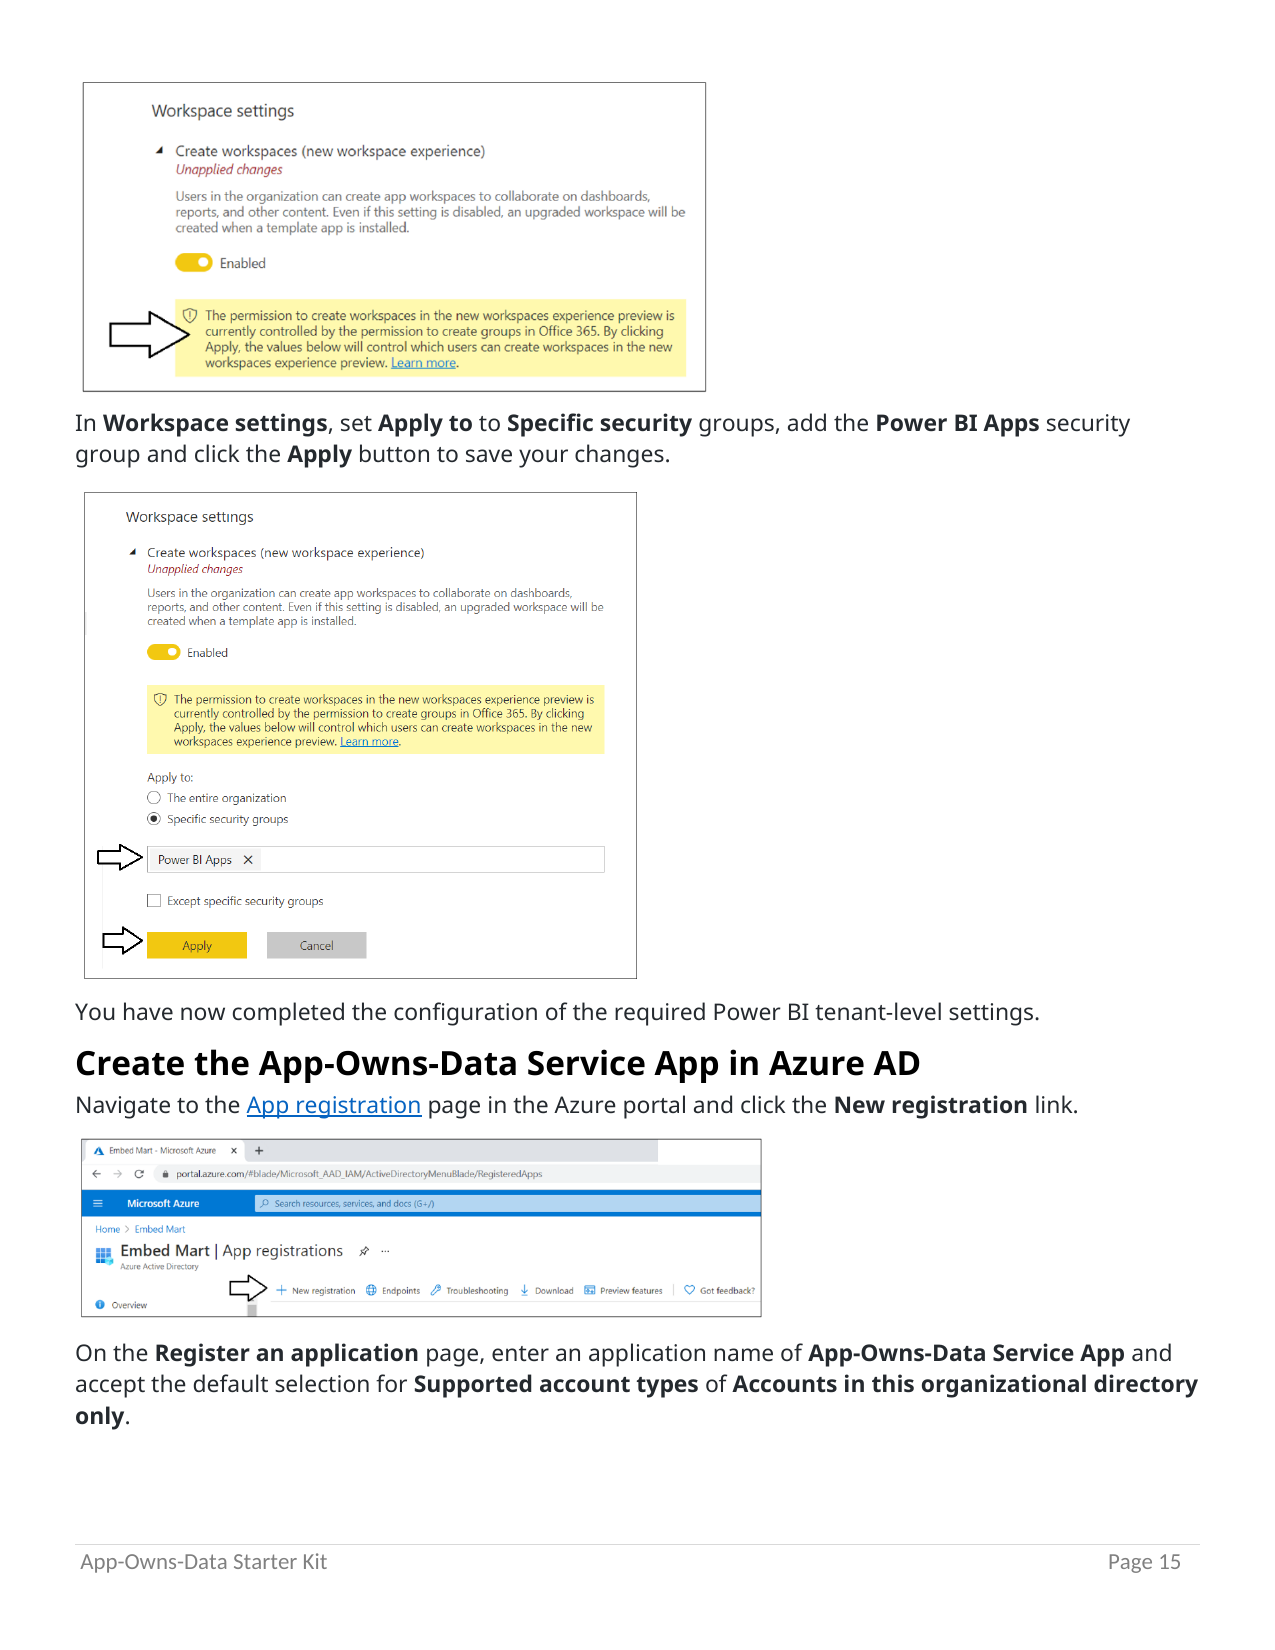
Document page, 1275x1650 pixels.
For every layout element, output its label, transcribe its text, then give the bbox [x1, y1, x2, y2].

picture [75, 481, 646, 984]
text On the Register an application page, enter an application name of App-Owns-Data Service App and accept the default selection for Supported account types of Accounts in this organizational directory only. [75, 1337, 1200, 1431]
picture [75, 1132, 768, 1325]
text Navigate to the App registration page in the Azure portal and click the New registration link. [75, 1089, 1200, 1120]
text You have now completed the configuration of the required Power BI tenant-level settings. [75, 996, 1200, 1027]
text In Workspace settings, set Apply to to Specific security groups, add the Power BI Apps security group and click the Apply button to save your changes. [75, 407, 1200, 469]
picture [75, 75, 710, 395]
subtitle Create the App-Owns-Data Service App in Azure AD [75, 1040, 1200, 1085]
